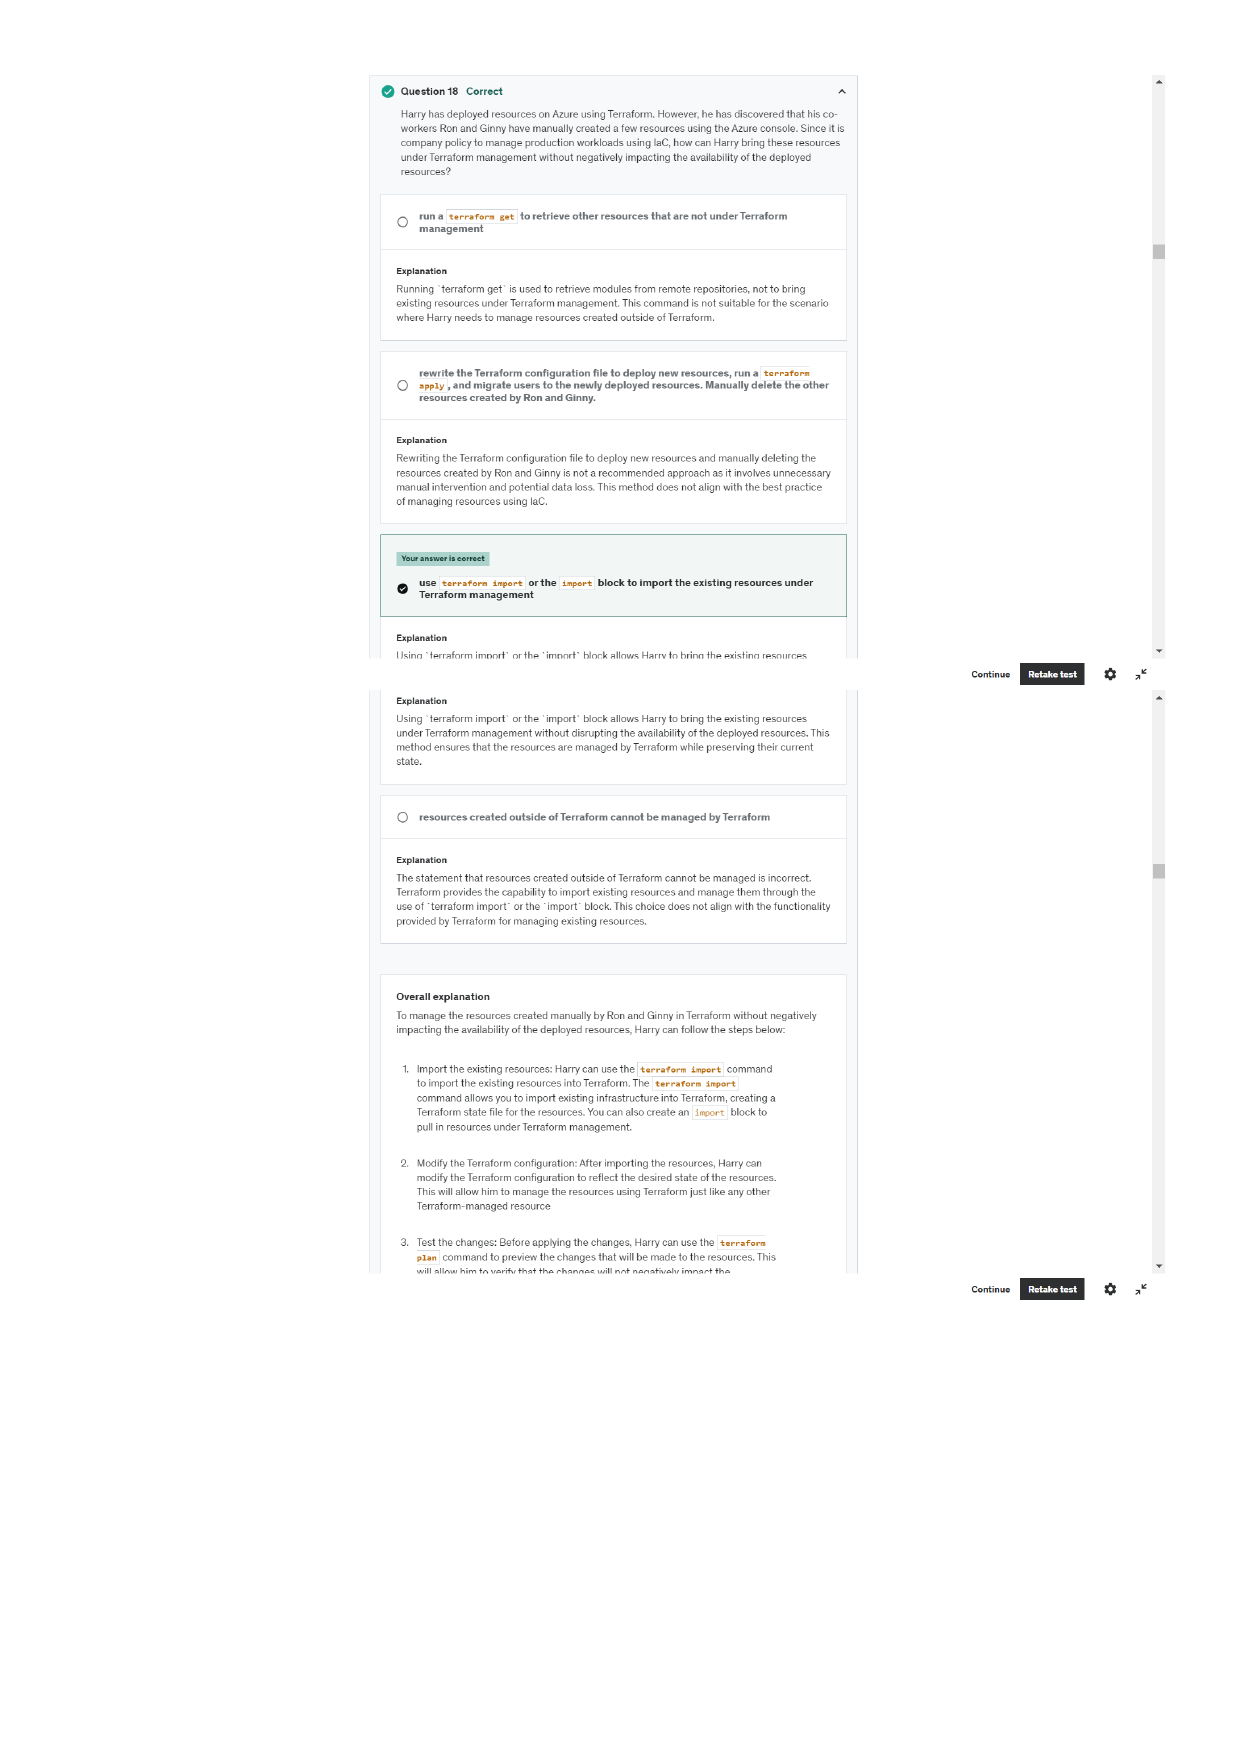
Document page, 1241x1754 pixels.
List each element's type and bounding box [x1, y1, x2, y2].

picture [75, 75, 1166, 689]
picture [75, 690, 1166, 1304]
